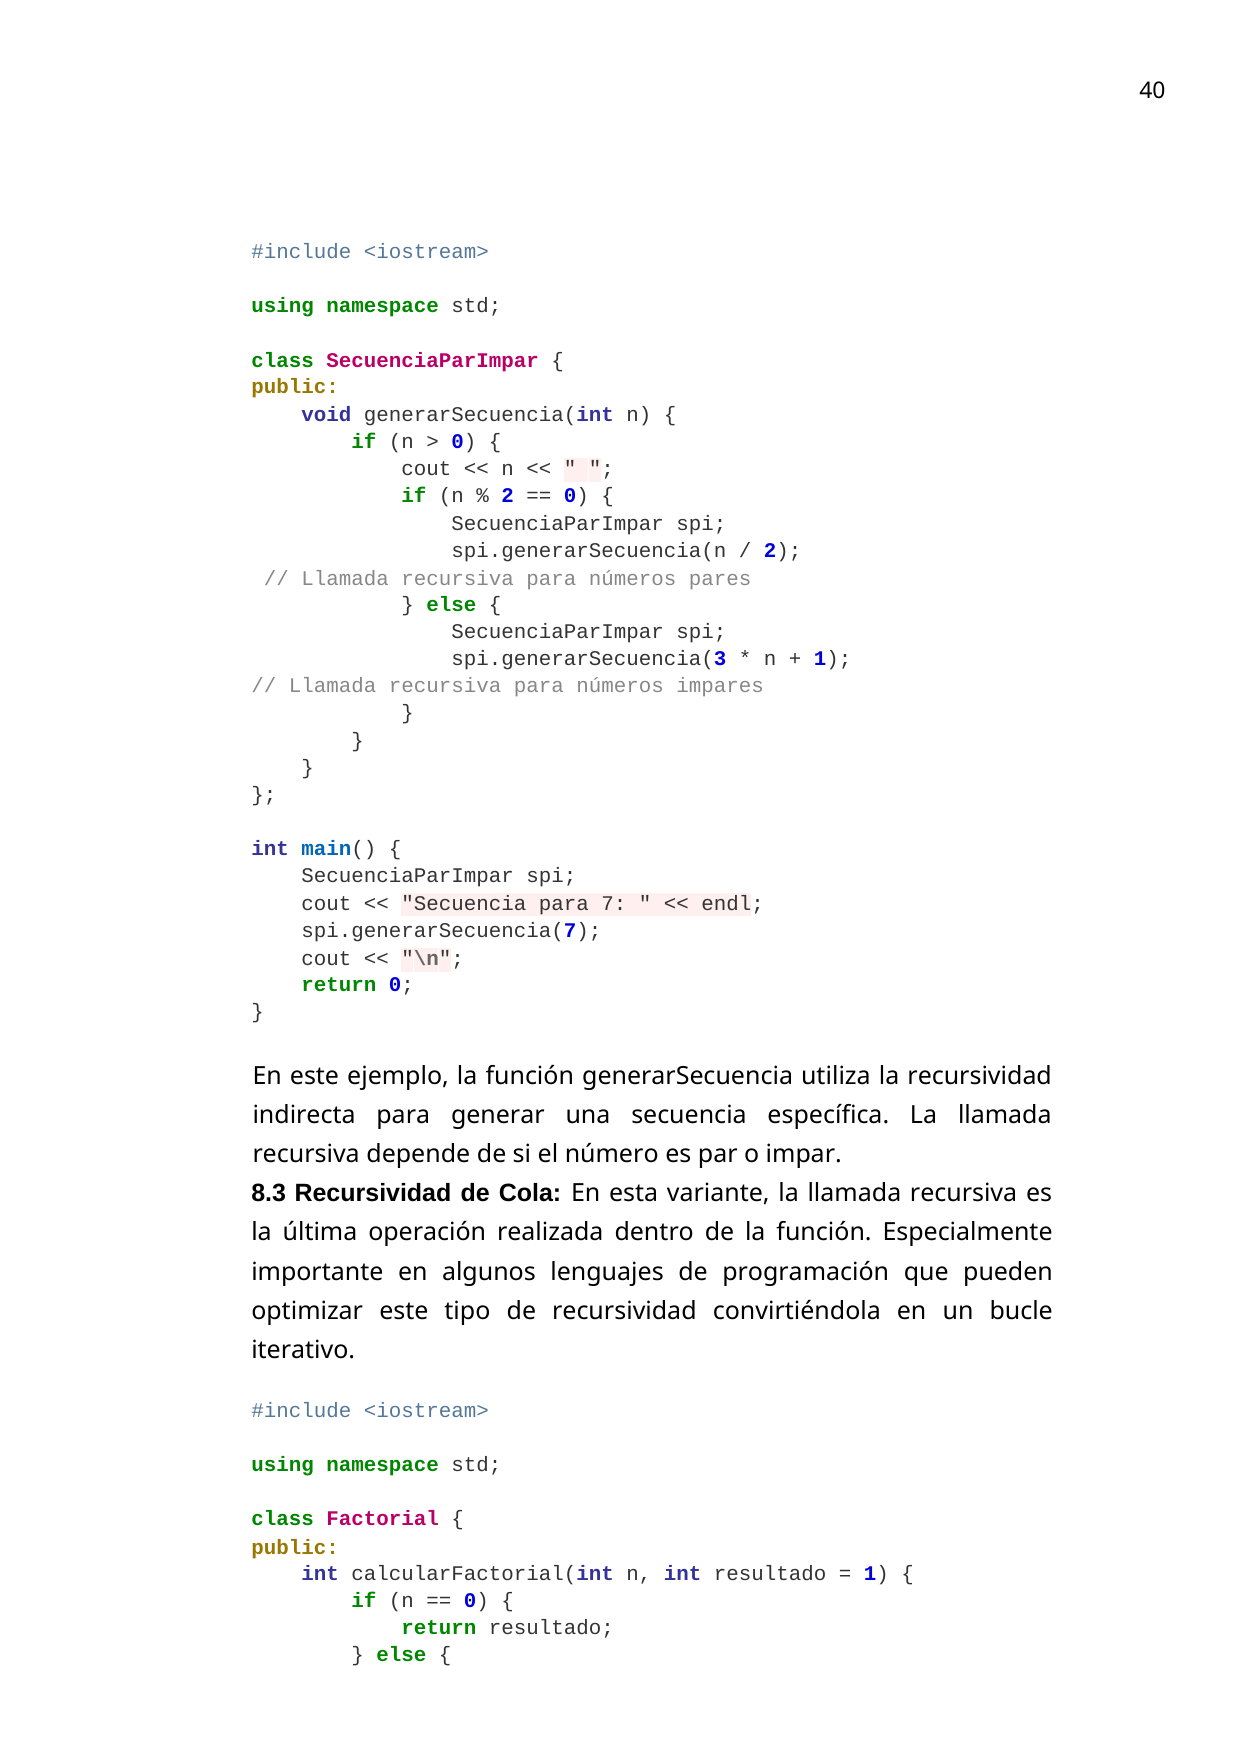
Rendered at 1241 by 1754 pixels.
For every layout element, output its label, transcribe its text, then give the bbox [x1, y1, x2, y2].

text if (n > 0) { [351, 431, 1165, 454]
text cout << "\n"; [301, 947, 1165, 970]
text int calcularFactorial(int n, int resultado = 1) { [301, 1563, 1165, 1586]
text SecuenciaParImpar spi; [301, 865, 1165, 889]
text } [301, 757, 1165, 780]
text } [251, 1001, 1165, 1024]
text #include <iostream> [251, 241, 1165, 265]
text }; [251, 784, 1165, 808]
text class SecuenciaParImpar { [251, 349, 1165, 373]
text // Llamada recursiva para números pares [263, 567, 1165, 590]
text SecuenciaParImpar spi; spi.generarSecuencia(n / 2); [451, 513, 802, 563]
list Recursividad de Cola: En esta variante, la llamada recursiva es la última operación realizada dentro de la función. Especialmente importante en algunos lenguajes de programación que pueden optimizar este tipo de recursividad convirtiéndola en un bucle iterativo. [251, 1175, 1053, 1366]
text En este ejemplo, la función generarSecuencia utiliza la recursividad indirecta para generar una secuencia específica. La llamada recursiva depende de si el número es par o impar. [252, 1057, 1053, 1170]
text public: [251, 377, 1165, 400]
text void generarSecuencia(int n) { [301, 404, 1165, 427]
text } [401, 702, 1165, 726]
text cout << "Secuencia para 7: " << endl; spi.generarSecuencia(7); [301, 893, 765, 943]
text return 0; [301, 974, 1165, 997]
text if (n % 2 == 0) { [401, 486, 1165, 509]
text public: [251, 1536, 1165, 1559]
text SecuenciaParImpar spi; spi.generarSecuencia(3 * n + 1); [451, 621, 851, 672]
text using namespace std; [251, 295, 1165, 319]
text } else { [401, 594, 1165, 617]
text } [351, 730, 1165, 753]
text return resultado; [401, 1617, 1165, 1641]
text } else { [351, 1644, 1165, 1668]
text int main() { [251, 838, 1165, 862]
text cout << n << " "; [601, 458, 1165, 482]
text cout << n << " "; [401, 458, 564, 482]
text #include <iostream> using namespace std; class Factorial { [251, 1374, 503, 1536]
text // Llamada recursiva para números impares [251, 675, 1165, 699]
text if (n == 0) { [351, 1590, 1165, 1614]
